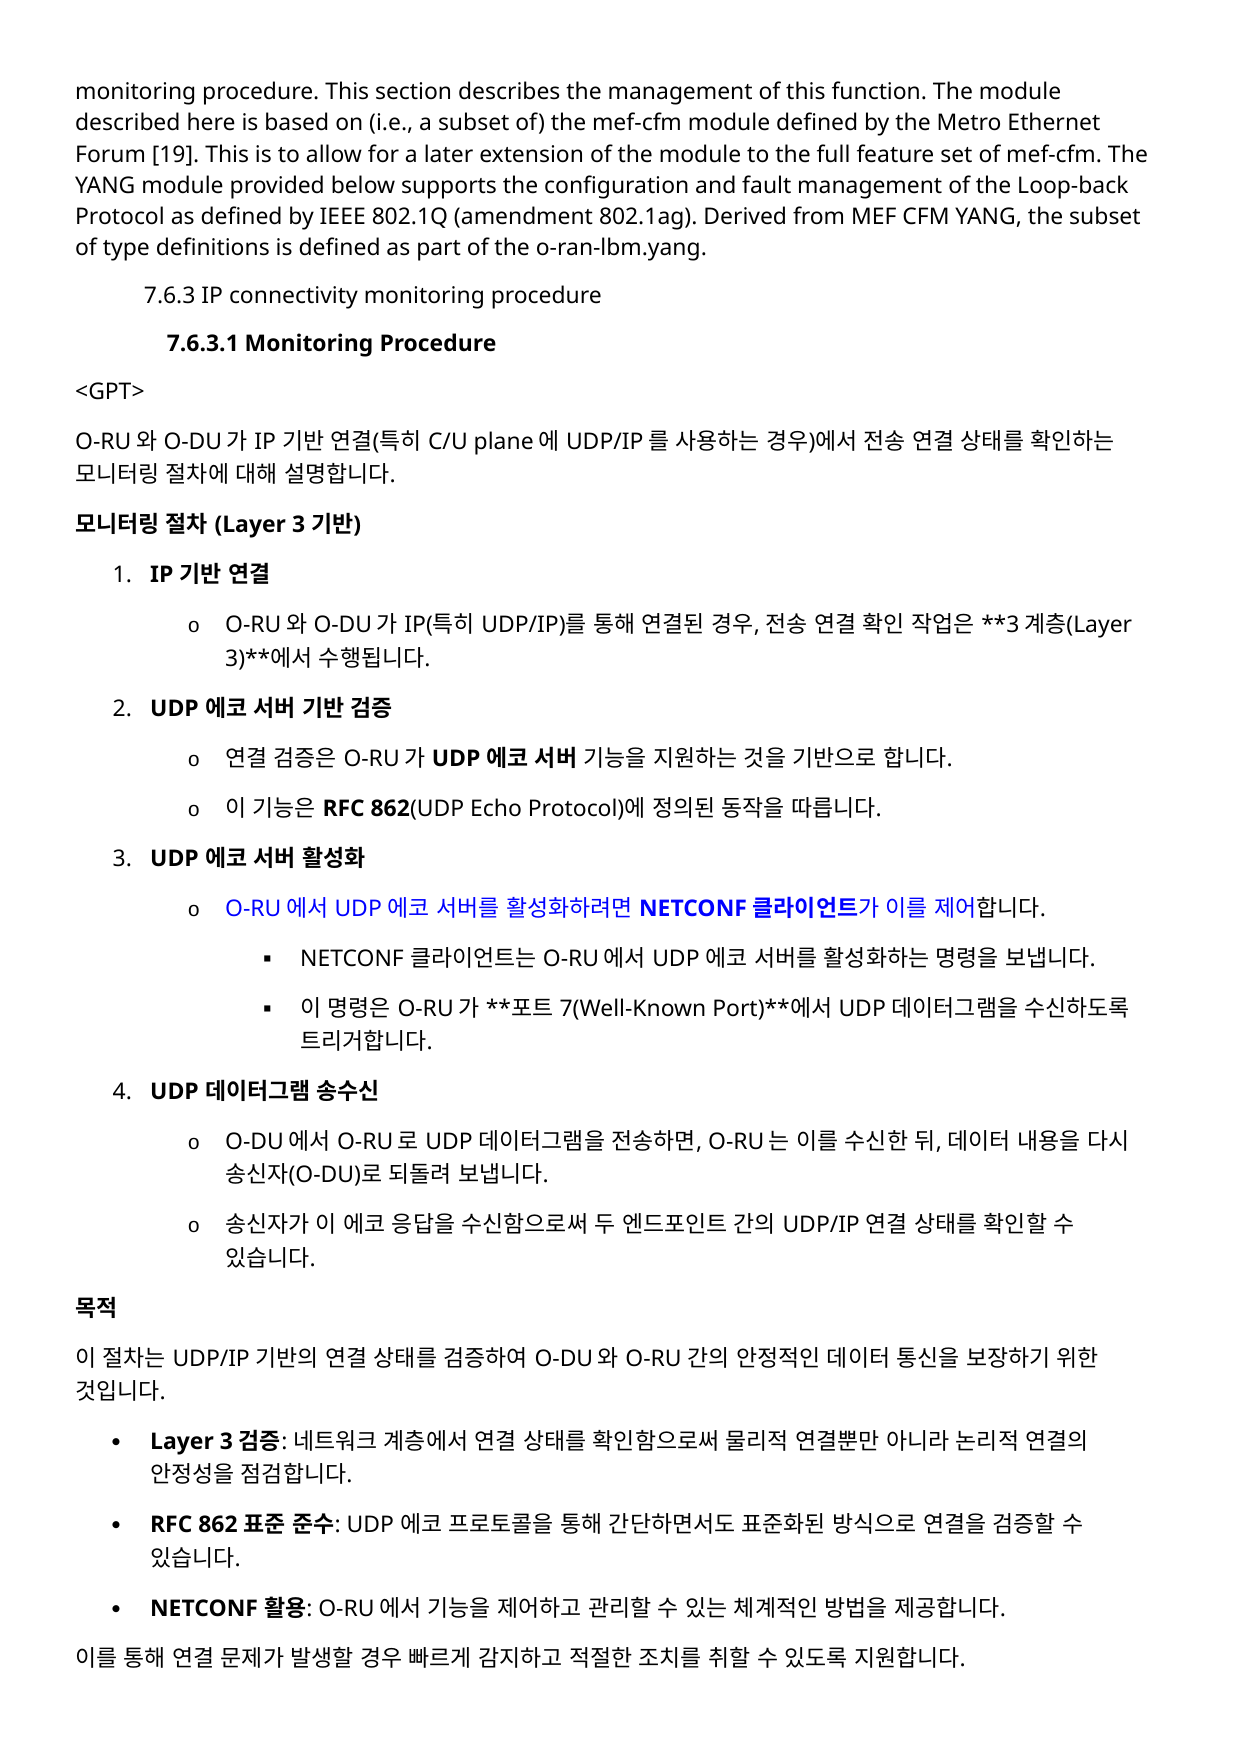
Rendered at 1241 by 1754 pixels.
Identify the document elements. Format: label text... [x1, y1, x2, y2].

subtitle 7.6.3 IP connectivity monitoring procedure [144, 279, 1165, 310]
list NETCONF 활용: O-RU에서 기능을 제어하고 관리할 수 있는 체계적인 방법을 제공합니다. [112, 1589, 1165, 1623]
list 송신자가 이 에코 응답을 수신함으로써 두 엔드포인트 간의 UDP/IP 연결 상태를 확인할 수 있습니다. [187, 1206, 1165, 1273]
list UDP 에코 서버 기반 검증 [112, 689, 1165, 723]
list O-RU와 O-DU가 IP(특히 UDP/IP)를 통해 연결된 경우, 전송 연결 확인 작업은 **3계층(Layer 3)**에서 수행됩니다. [187, 606, 1165, 673]
text O-RU와 O-DU가 IP 기반 연결(특히 C/U plane에 UDP/IP를 사용하는 경우)에서 전송 연결 상태를 확인하는 모니터링 절차에 대해 설명합니다. [75, 423, 1165, 489]
list Layer 3 검증: 네트워크 계층에서 연결 상태를 확인함으로써 물리적 연결뿐만 아니라 논리적 연결의 안정성을 점검합니다. [112, 1423, 1165, 1489]
list 연결 검증은 O-RU가 UDP 에코 서버 기능을 지원하는 것을 기반으로 합니다. [187, 739, 1165, 773]
list UDP 에코 서버 활성화 [112, 839, 1165, 873]
text <GPT> [75, 375, 1165, 406]
list UDP 데이터그램 송수신 [112, 1073, 1165, 1106]
list IP 기반 연결 [112, 556, 1165, 589]
text 모니터링 절차 (Layer 3 기반) [75, 506, 1165, 539]
text 이를 통해 연결 문제가 발생할 경우 빠르게 감지하고 적절한 조치를 취할 수 있도록 지원합니다. [75, 1639, 1165, 1673]
list 이 명령은 O-RU가 **포트 7(Well-Known Port)**에서 UDP 데이터그램을 수신하도록 트리거합니다. [262, 989, 1165, 1056]
list NETCONF 클라이언트는 O-RU에서 UDP 에코 서버를 활성화하는 명령을 보냅니다. [262, 939, 1165, 973]
list O-DU에서 O-RU로 UDP 데이터그램을 전송하면, O-RU는 이를 수신한 뒤, 데이터 내용을 다시 송신자(O-DU)로 되돌려 보냅니다. [187, 1123, 1165, 1189]
list 이 기능은 RFC 862(UDP Echo Protocol)에 정의된 동작을 따릅니다. [187, 789, 1165, 823]
list O-RU에서 UDP 에코 서버를 활성화하려면 NETCONF 클라이언트가 이를 제어합니다. [187, 889, 1165, 923]
subtitle 7.6.3.1 Monitoring Procedure [167, 327, 1165, 358]
text 이 절차는 UDP/IP 기반의 연결 상태를 검증하여 O-DU와 O-RU 간의 안정적인 데이터 통신을 보장하기 위한 것입니다. [75, 1339, 1165, 1406]
text 목적 [75, 1289, 1165, 1323]
list RFC 862 표준 준수: UDP 에코 프로토콜을 통해 간단하면서도 표준화된 방식으로 연결을 검증할 수 있습니다. [112, 1506, 1165, 1573]
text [75, 75, 1165, 262]
